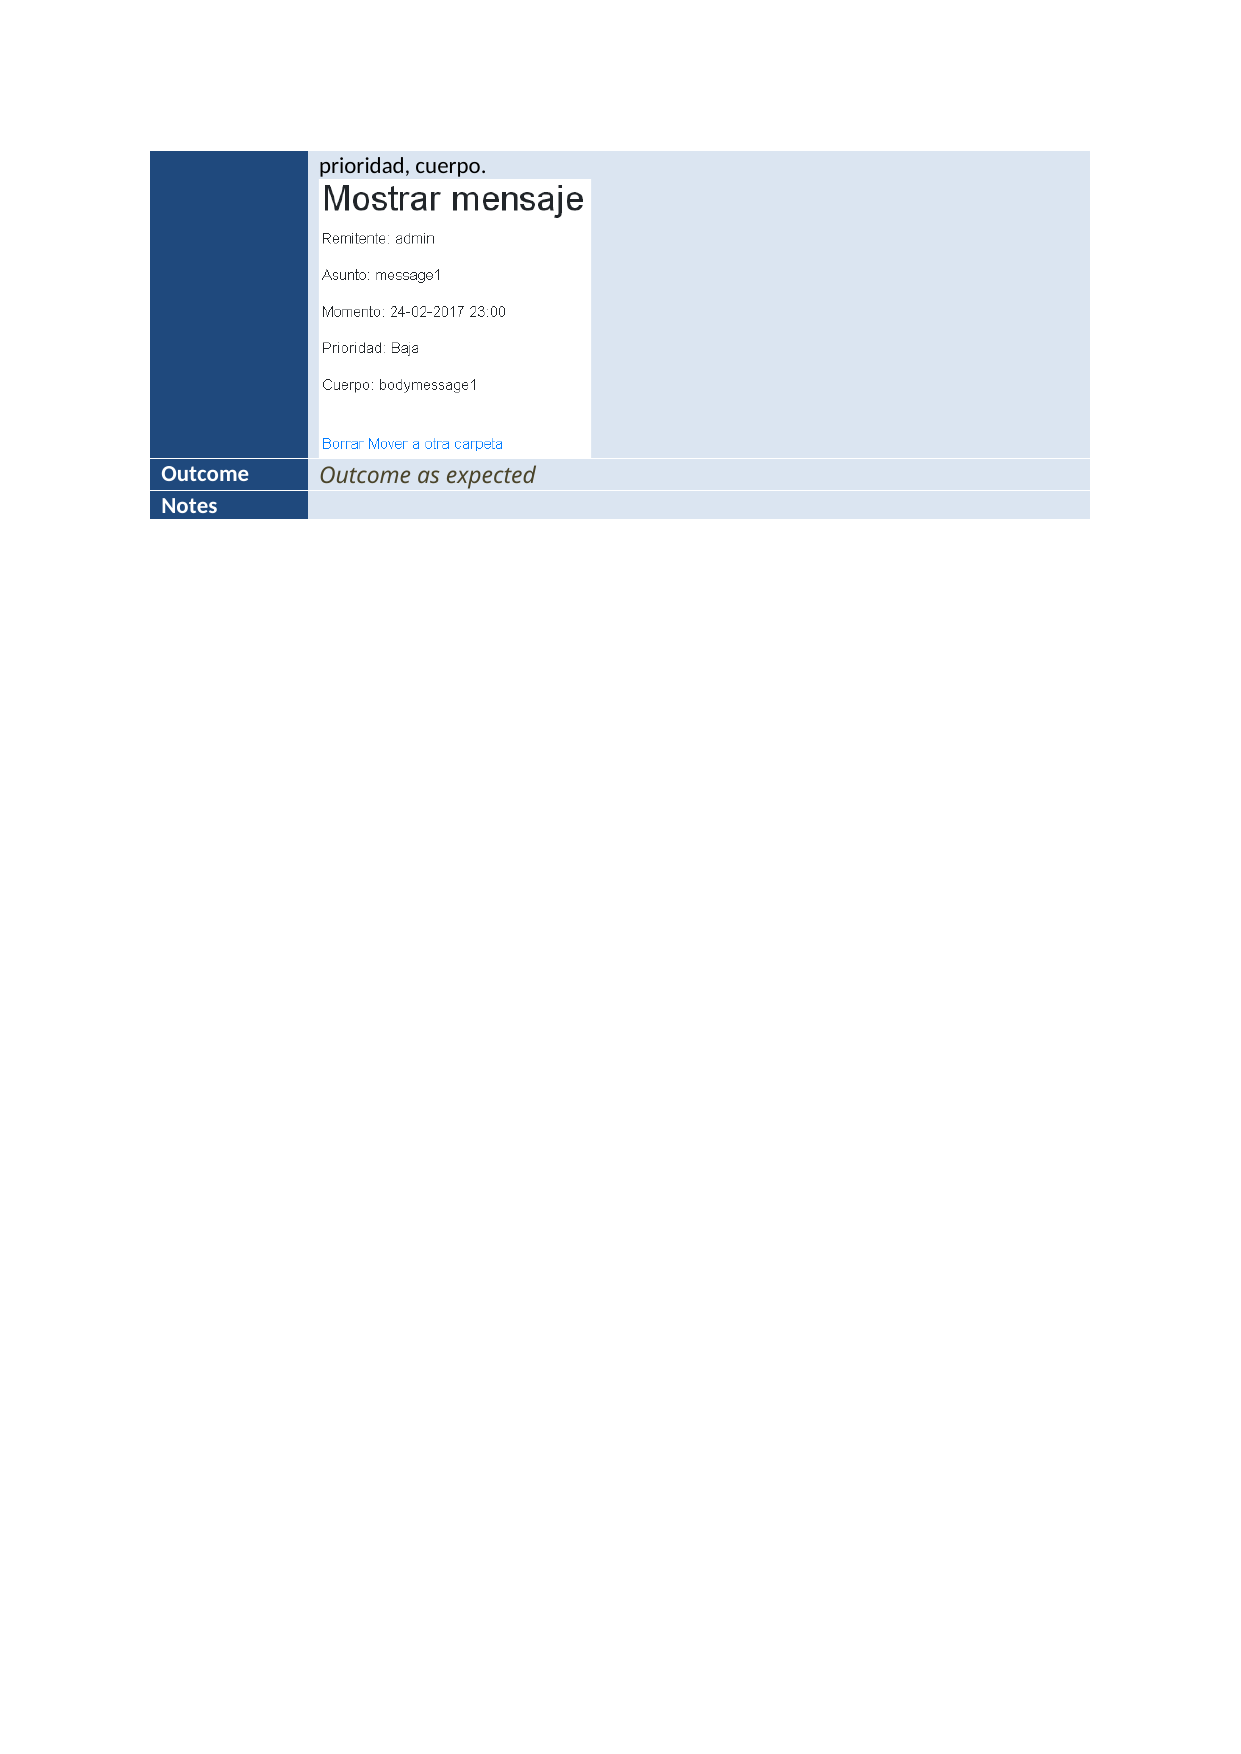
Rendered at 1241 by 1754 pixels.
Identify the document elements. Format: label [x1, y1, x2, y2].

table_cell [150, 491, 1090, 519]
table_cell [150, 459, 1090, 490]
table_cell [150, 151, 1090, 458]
picture [318, 179, 592, 458]
